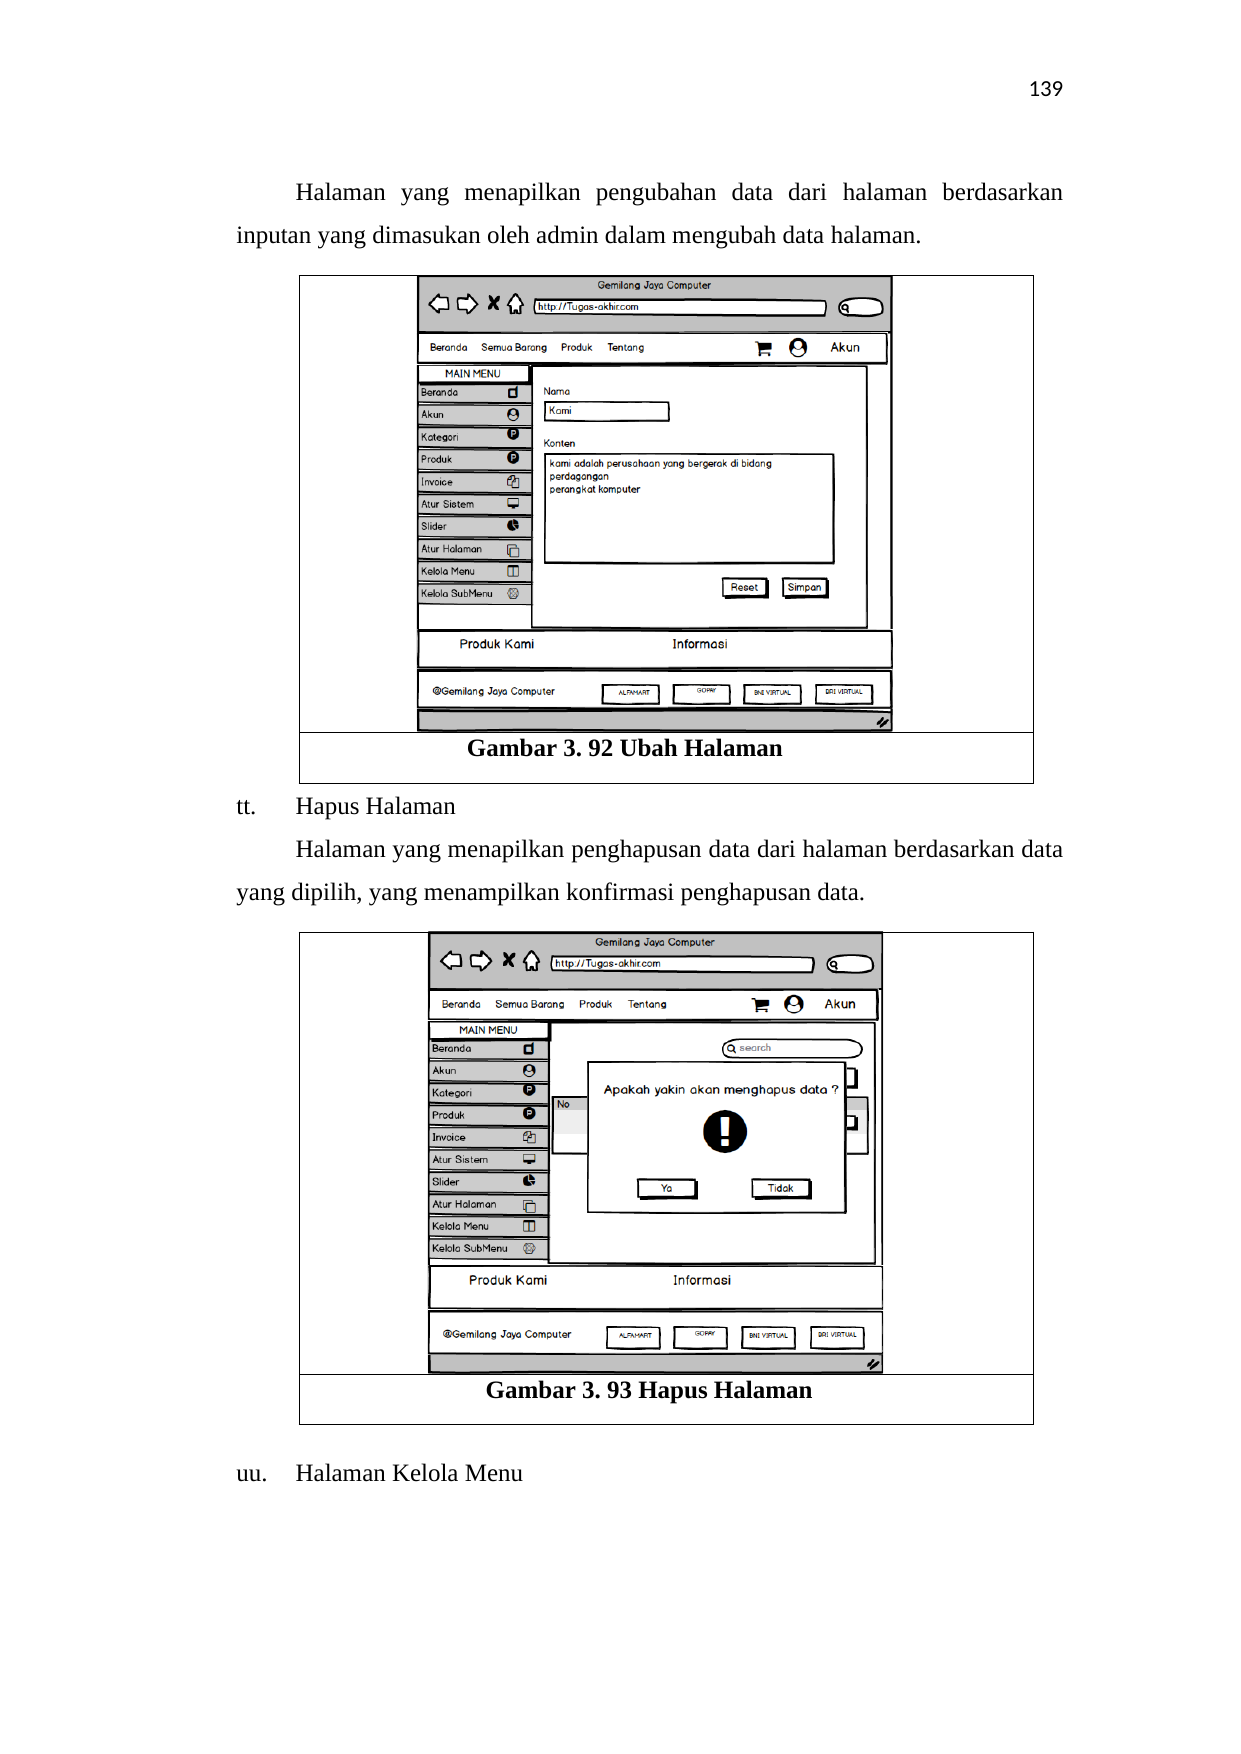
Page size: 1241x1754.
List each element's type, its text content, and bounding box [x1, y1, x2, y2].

table_cell Gambar 3. 93 Hapus Halaman [300, 1375, 1033, 1424]
list Halaman Kelola Menu [236, 1458, 1063, 1487]
table_header [300, 276, 1033, 732]
list Hapus Halaman [236, 791, 1063, 819]
text Halaman yang menapilkan pengubahan data dari halaman berdasarkan inputan yang dimasukan oleh admin dalam mengubah data halaman. [236, 177, 1063, 249]
text Halaman yang menapilkan penghapusan data dari halaman berdasarkan data yang dipilih, yang menampilkan konfirmasi penghapusan data. [236, 834, 1063, 906]
table_cell Gambar 3. 92 Ubah Halaman [300, 733, 1033, 783]
table_header [300, 933, 1033, 1374]
